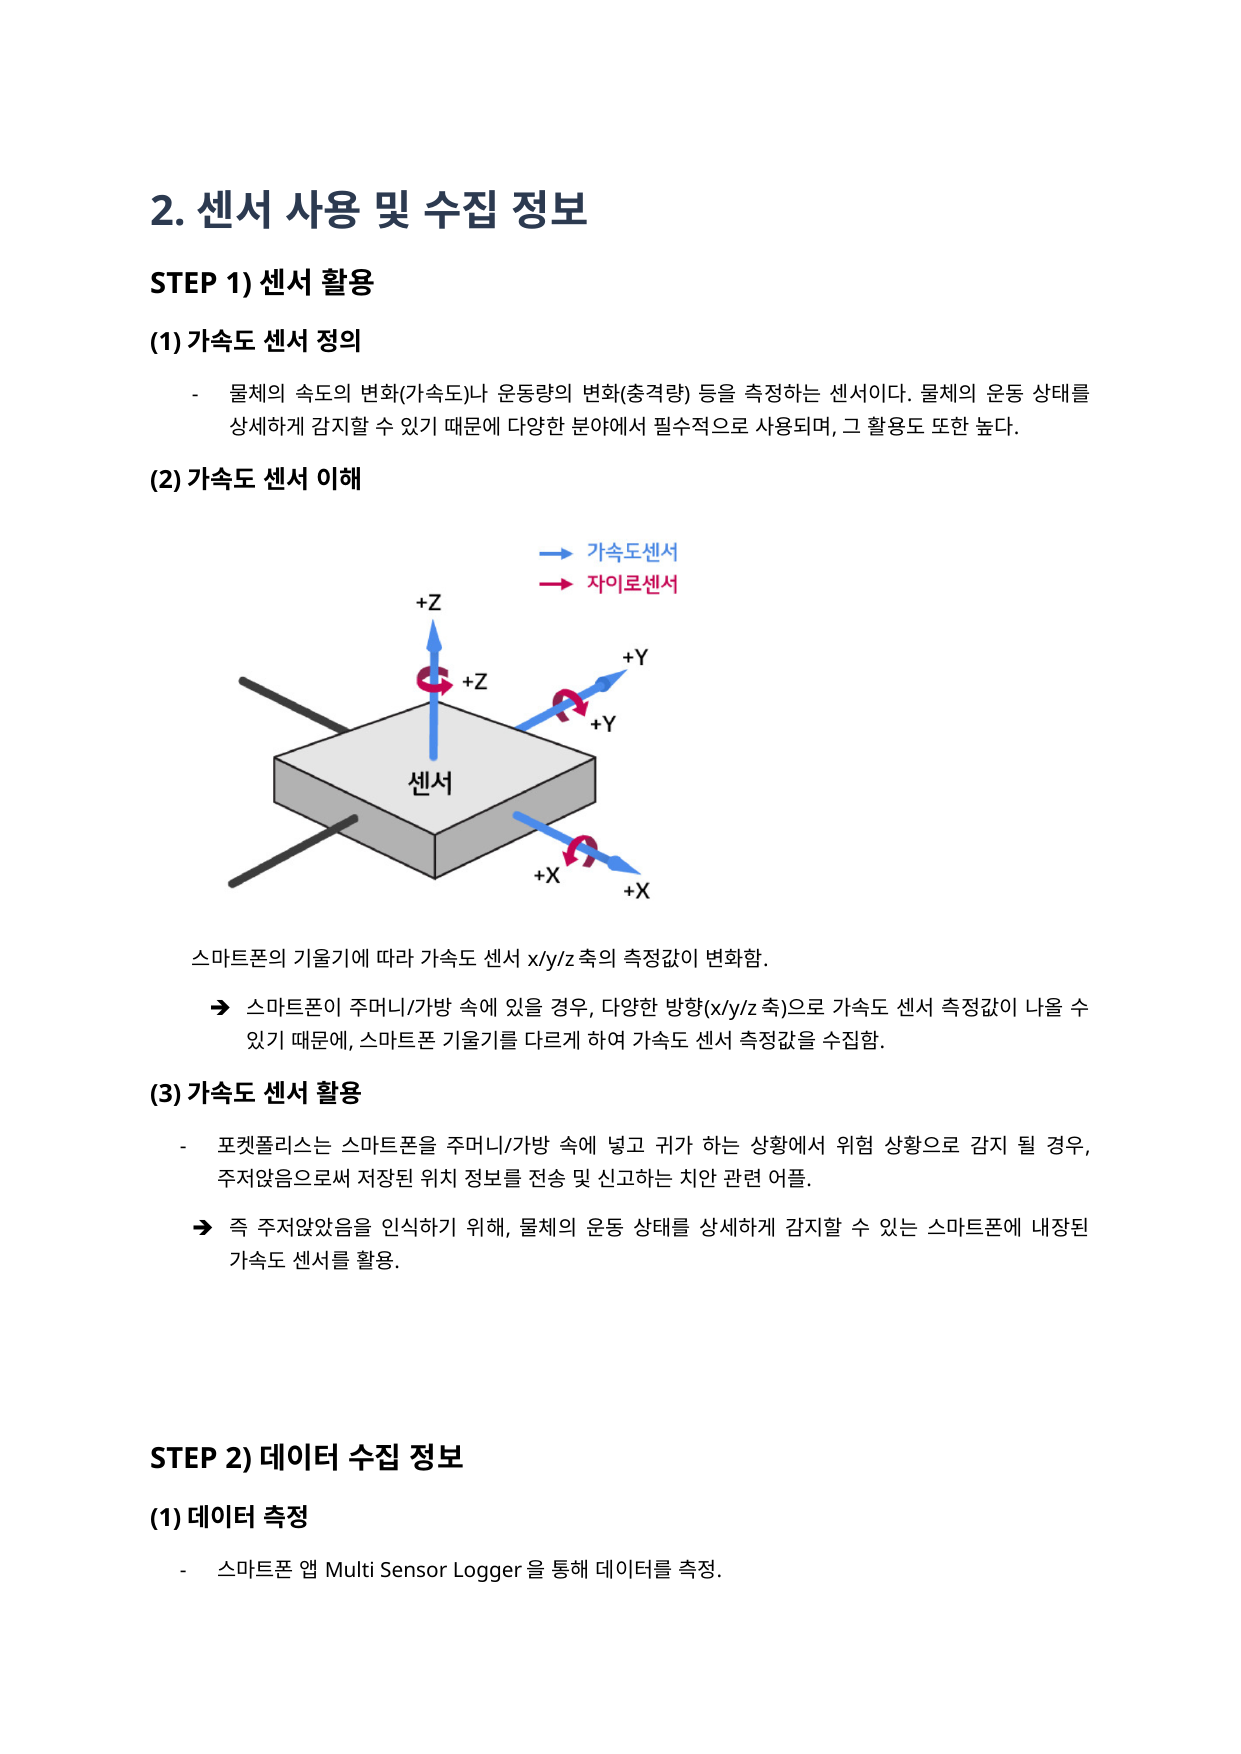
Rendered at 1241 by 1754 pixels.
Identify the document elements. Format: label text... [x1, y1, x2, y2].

list 스마트폰 앱 Multi Sensor Logger을 통해 데이터를 측정. [179, 1553, 1090, 1583]
list 물체의 속도의 변화(가속도)나 운동량의 변화(충격량) 등을 측정하는 센서이다. 물체의 운동 상태를 상세하게 감지할 수 있기 때문에 다양한 분야에서 필수적으로 사용되며, 그 활용도 또한 높다. [192, 377, 1090, 440]
text STEP 1) 센서 활용 [150, 259, 1090, 302]
text 스마트폰의 기울기에 따라 가속도 센서 x/y/z축의 측정값이 변화함. [192, 942, 1090, 972]
list 데이터 측정 [150, 1497, 1090, 1534]
list 가속도 센서 이해 [150, 459, 1090, 496]
text STEP 2) 데이터 수집 정보 [150, 1435, 1090, 1477]
list 가속도 센서 정의 [150, 322, 1090, 358]
list 가속도 센서 활용 [150, 1073, 1090, 1109]
text 2. 센서 사용 및 수집 정보 [150, 177, 1090, 238]
list 스마트폰이 주머니/가방 속에 있을 경우, 다양한 방향(x/y/z축)으로 가속도 센서 측정값이 나올 수 있기 때문에, 스마트폰 기울기를 다르게 하여 가속도 센서 측정값을 수집함. [209, 991, 1090, 1054]
picture [191, 515, 712, 923]
list 즉 주저앉았음을 인식하기 위해, 물체의 운동 상태를 상세하게 감지할 수 있는 스마트폰에 내장된 가속도 센서를 활용. [192, 1211, 1090, 1274]
list 포켓폴리스는 스마트폰을 주머니/가방 속에 넣고 귀가 하는 상황에서 위험 상황으로 감지 될 경우, 주저앉음으로써 저장된 위치 정보를 전송 및 신고하는 치안 관련 어플. [179, 1129, 1090, 1192]
